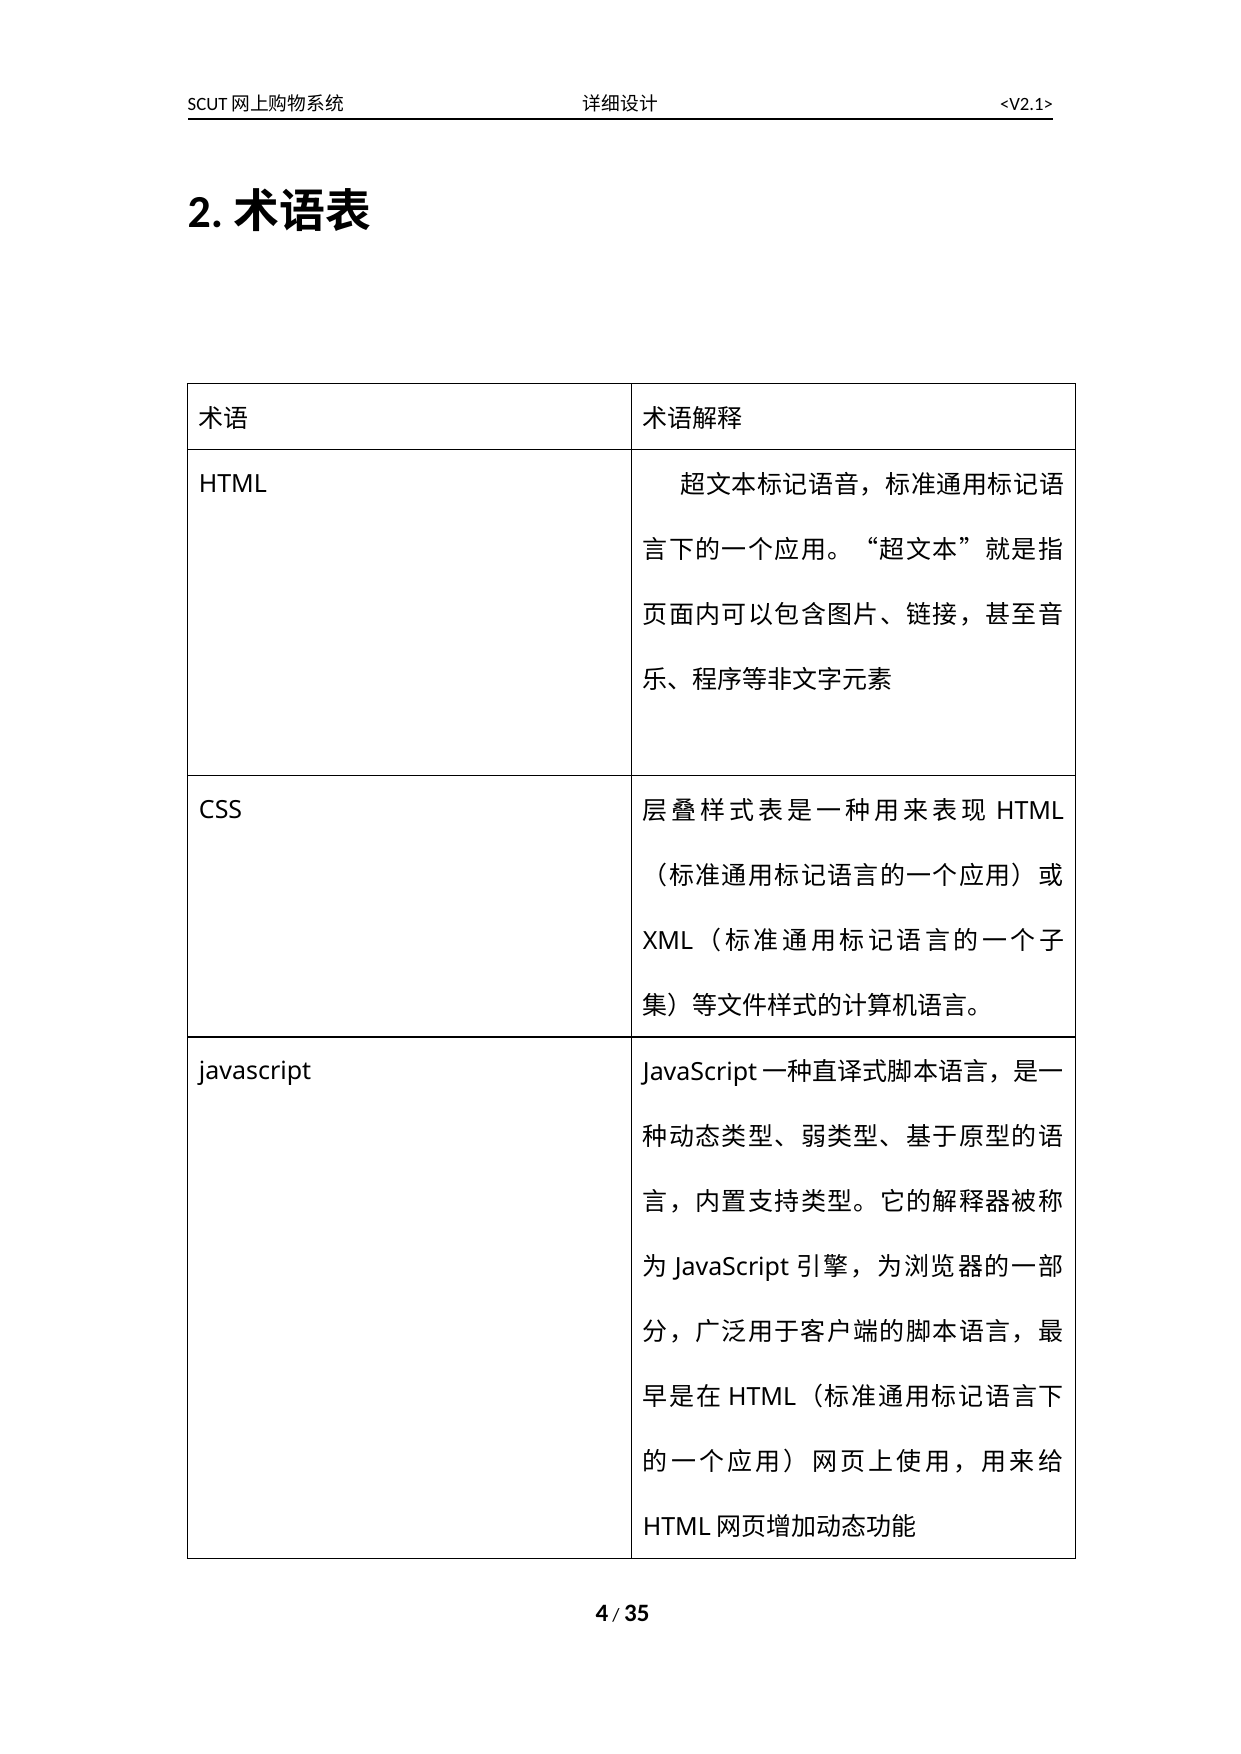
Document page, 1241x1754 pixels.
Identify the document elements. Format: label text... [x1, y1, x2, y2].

table_cell 层叠样式表是一种用来表现HTML（标准通用标记语言的一个应用）或XML（标准通用标记语言的一个子集）等文件样式的计算机语言。 [632, 776, 1075, 1036]
table_cell CSS [188, 776, 631, 1036]
table_header 术语解释 [632, 384, 1075, 449]
table_cell JavaScript一种直译式脚本语言，是一种动态类型、弱类型、基于原型的语言，内置支持类型。它的解释器被称为JavaScript引擎，为浏览器的一部分，广泛用于客户端的脚本语言，最早是在HTML（标准通用标记语言下的一个应用）网页上使用，用来给HTML网页增加动态功能 [632, 1038, 1075, 1557]
table_cell 超文本标记语音，标准通用标记语言下的一个应用。“超文本”就是指页面内可以包含图片、链接，甚至音乐、程序等非文字元素 [632, 450, 1075, 775]
subtitle 2. 术语表 [187, 158, 1053, 256]
table_cell HTML [188, 450, 631, 775]
table_header 术语 [188, 384, 631, 449]
table_cell javascript [188, 1038, 631, 1557]
